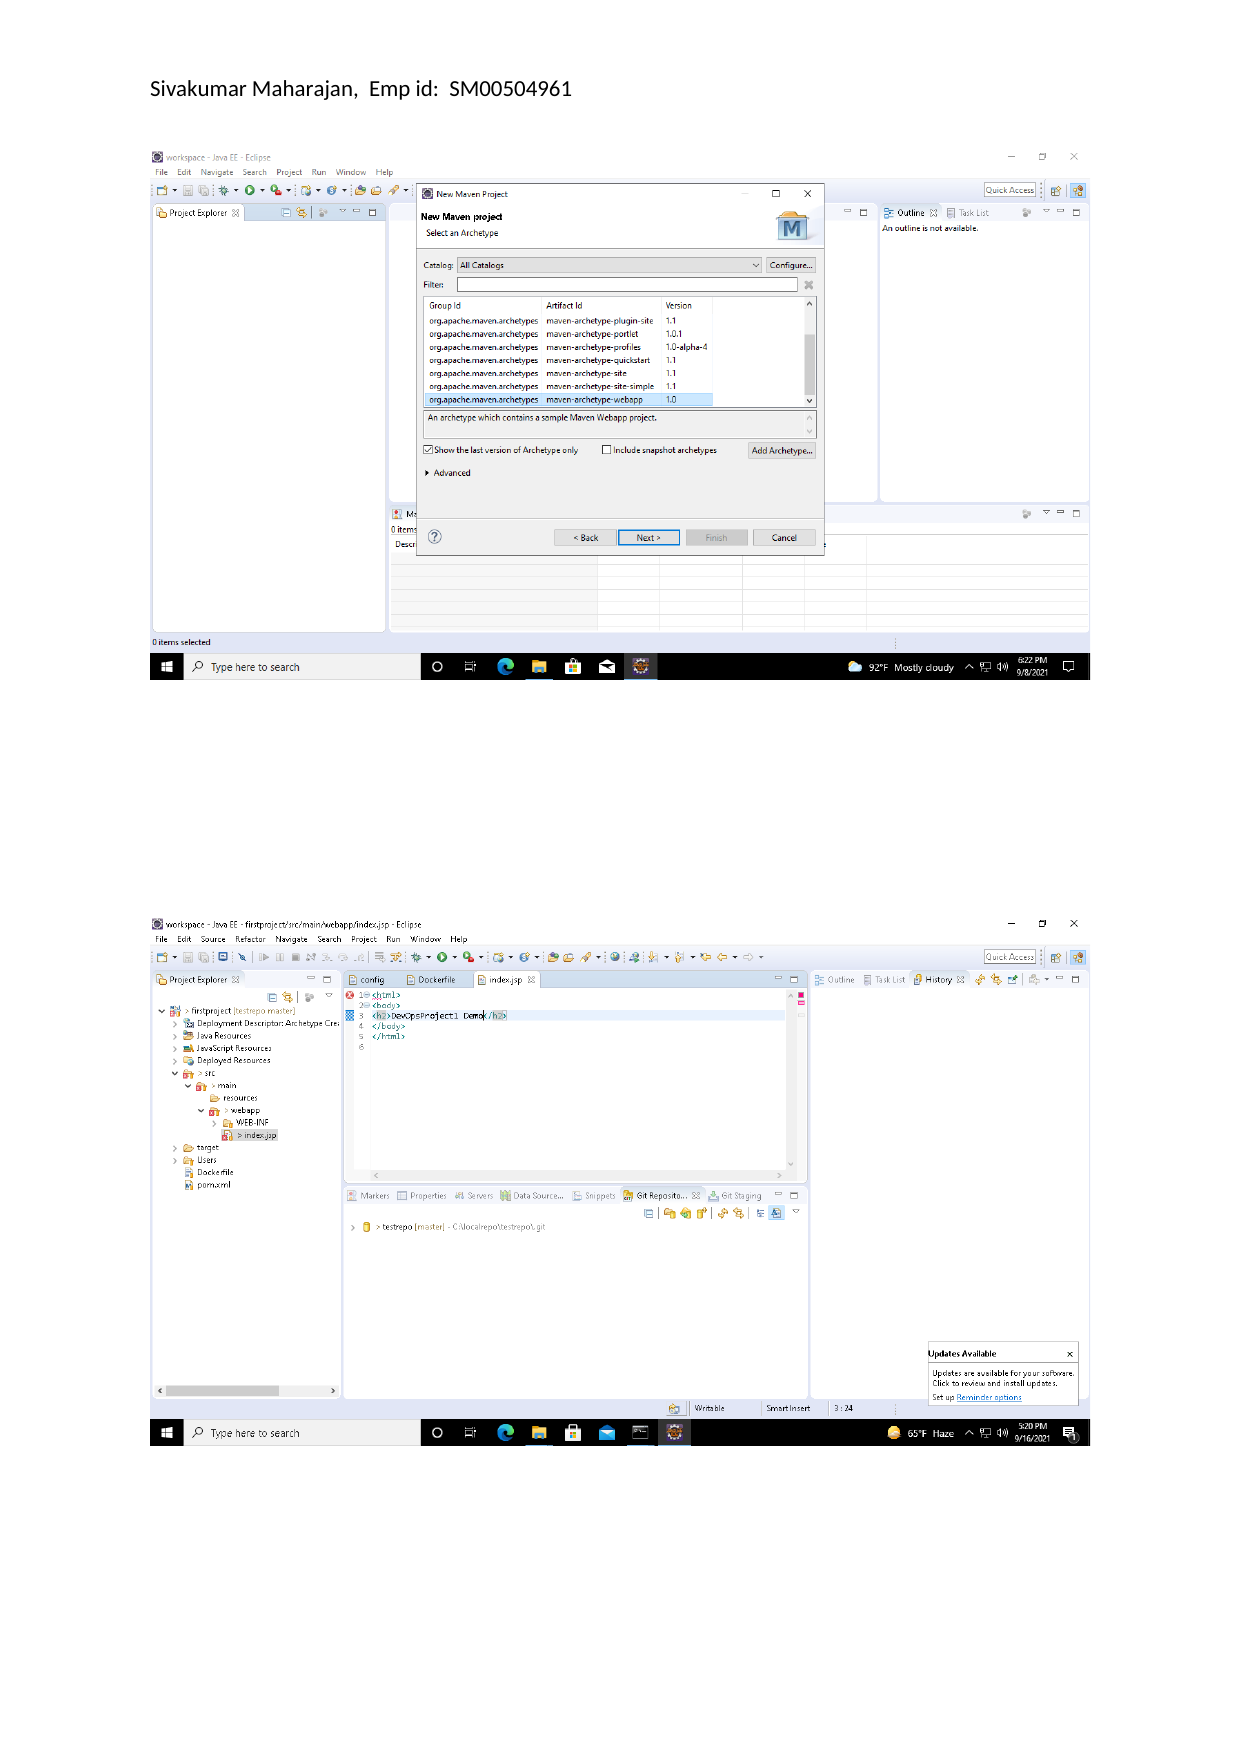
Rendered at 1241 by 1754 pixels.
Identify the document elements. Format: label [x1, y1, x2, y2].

picture [150, 916, 1091, 1446]
picture [150, 150, 1091, 680]
